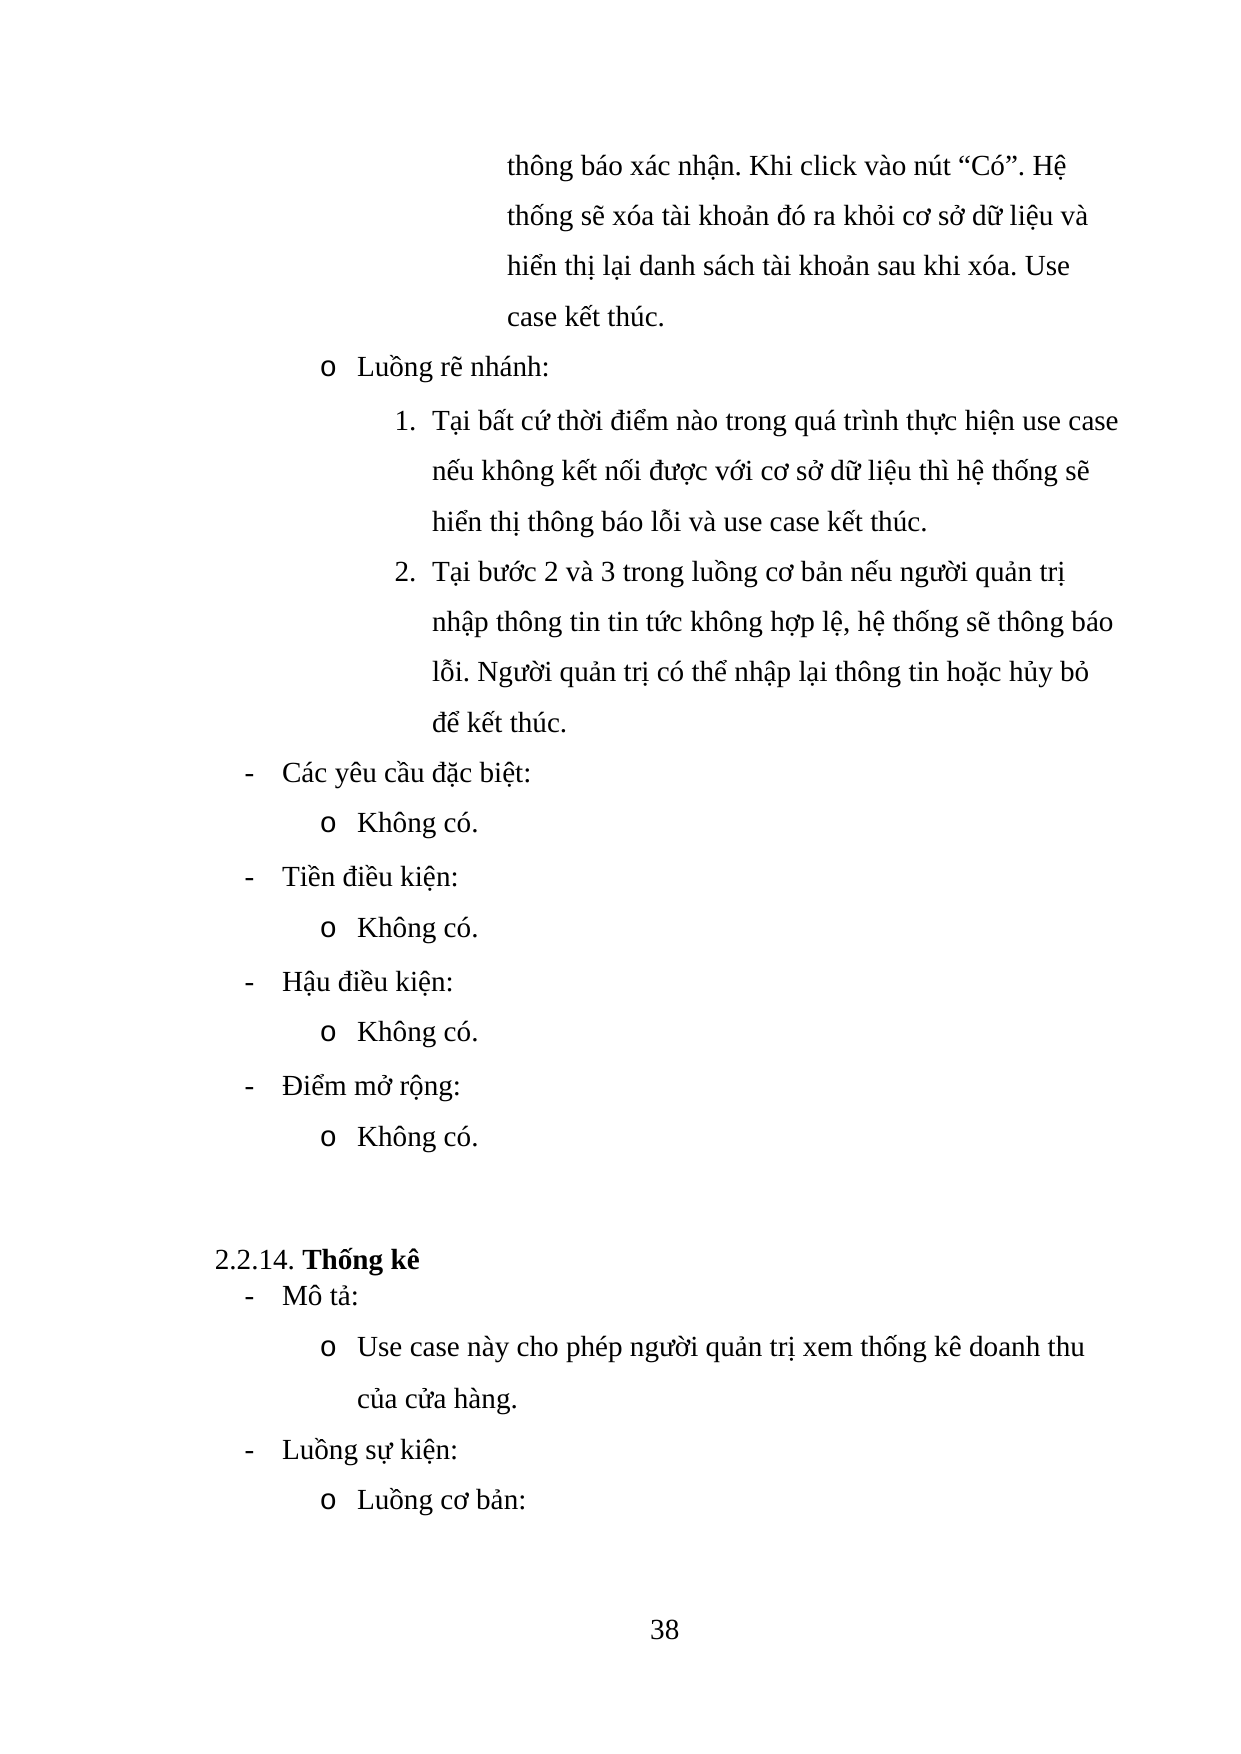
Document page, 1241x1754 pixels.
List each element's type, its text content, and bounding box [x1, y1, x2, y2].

list Luồng sự kiện: [244, 1432, 1122, 1465]
subtitle Thống kê [302, 1242, 1122, 1276]
list Hậu điều kiện: [244, 964, 1122, 997]
list Không có. [319, 806, 1122, 842]
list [469, 148, 1122, 332]
list Tiền điều kiện: [244, 859, 1122, 893]
list Không có. [319, 910, 1122, 946]
list Luồng cơ bản: [319, 1482, 1122, 1518]
list Không có. [319, 1119, 1122, 1155]
list Use case này cho phép người quản trị xem thống kê doanh thu của cửa hàng. [319, 1329, 1122, 1415]
list Luồng rẽ nhánh: [319, 349, 1122, 385]
list Các yêu cầu đặc biệt: [244, 755, 1122, 789]
list Điểm mở rộng: [244, 1068, 1122, 1102]
list Không có. [319, 1014, 1122, 1050]
list Tại bất cứ thời điểm nào trong quá trình thực hiện use case nếu không kết nối được với cơ sở dữ liệu thì hệ thống sẽ hiển thị thông báo lỗi và use case kết thúc. [394, 403, 1122, 537]
list Mô tả: [244, 1278, 1122, 1312]
list Tại bước 2 và 3 trong luồng cơ bản nếu người quản trị nhập thông tin tin tức không hợp lệ, hệ thống sẽ thông báo lỗi. Người quản trị có thể nhập lại thông tin hoặc hủy bỏ để kết thúc. [394, 554, 1122, 738]
